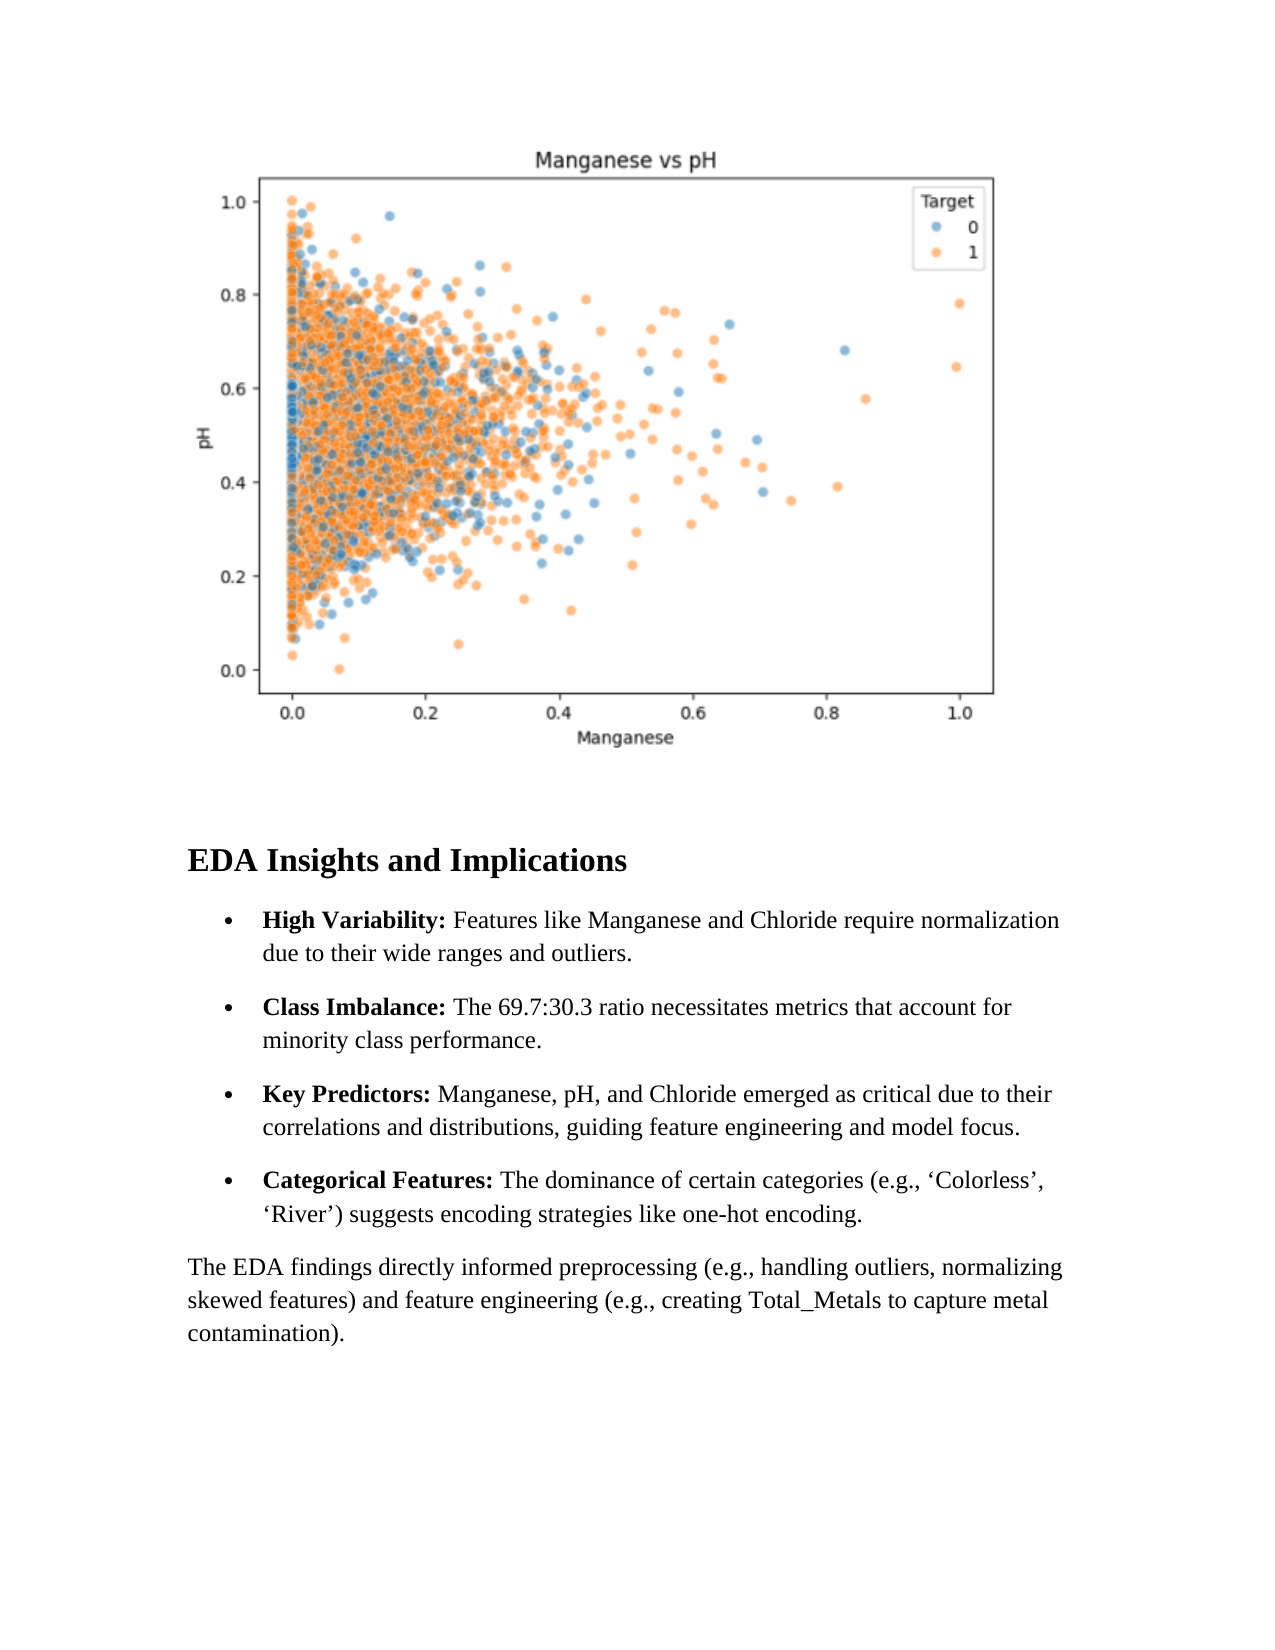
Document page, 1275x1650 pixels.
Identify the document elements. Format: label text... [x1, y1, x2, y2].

list Categorical Features: The dominance of certain categories (e.g., ‘Colorless’, ‘River’) suggests encoding strategies like one-hot encoding. [225, 1166, 1087, 1227]
picture [187, 150, 1010, 751]
list Key Predictors: Manganese, pH, and Chloride emerged as critical due to their correlations and distributions, guiding feature engineering and model focus. [225, 1079, 1087, 1141]
list Class Imbalance: The 69.7:30.3 ratio necessitates metrics that account for minority class performance. [225, 992, 1087, 1054]
text EDA Insights and Implications [187, 840, 1087, 878]
list High Variability: Features like Manganese and Chloride require normalization due to their wide ranges and outliers. [225, 905, 1087, 967]
text The EDA findings directly informed preprocessing (e.g., handling outliers, normalizing skewed features) and feature engineering (e.g., creating Total_Metals to capture metal contamination). [187, 1252, 1087, 1347]
